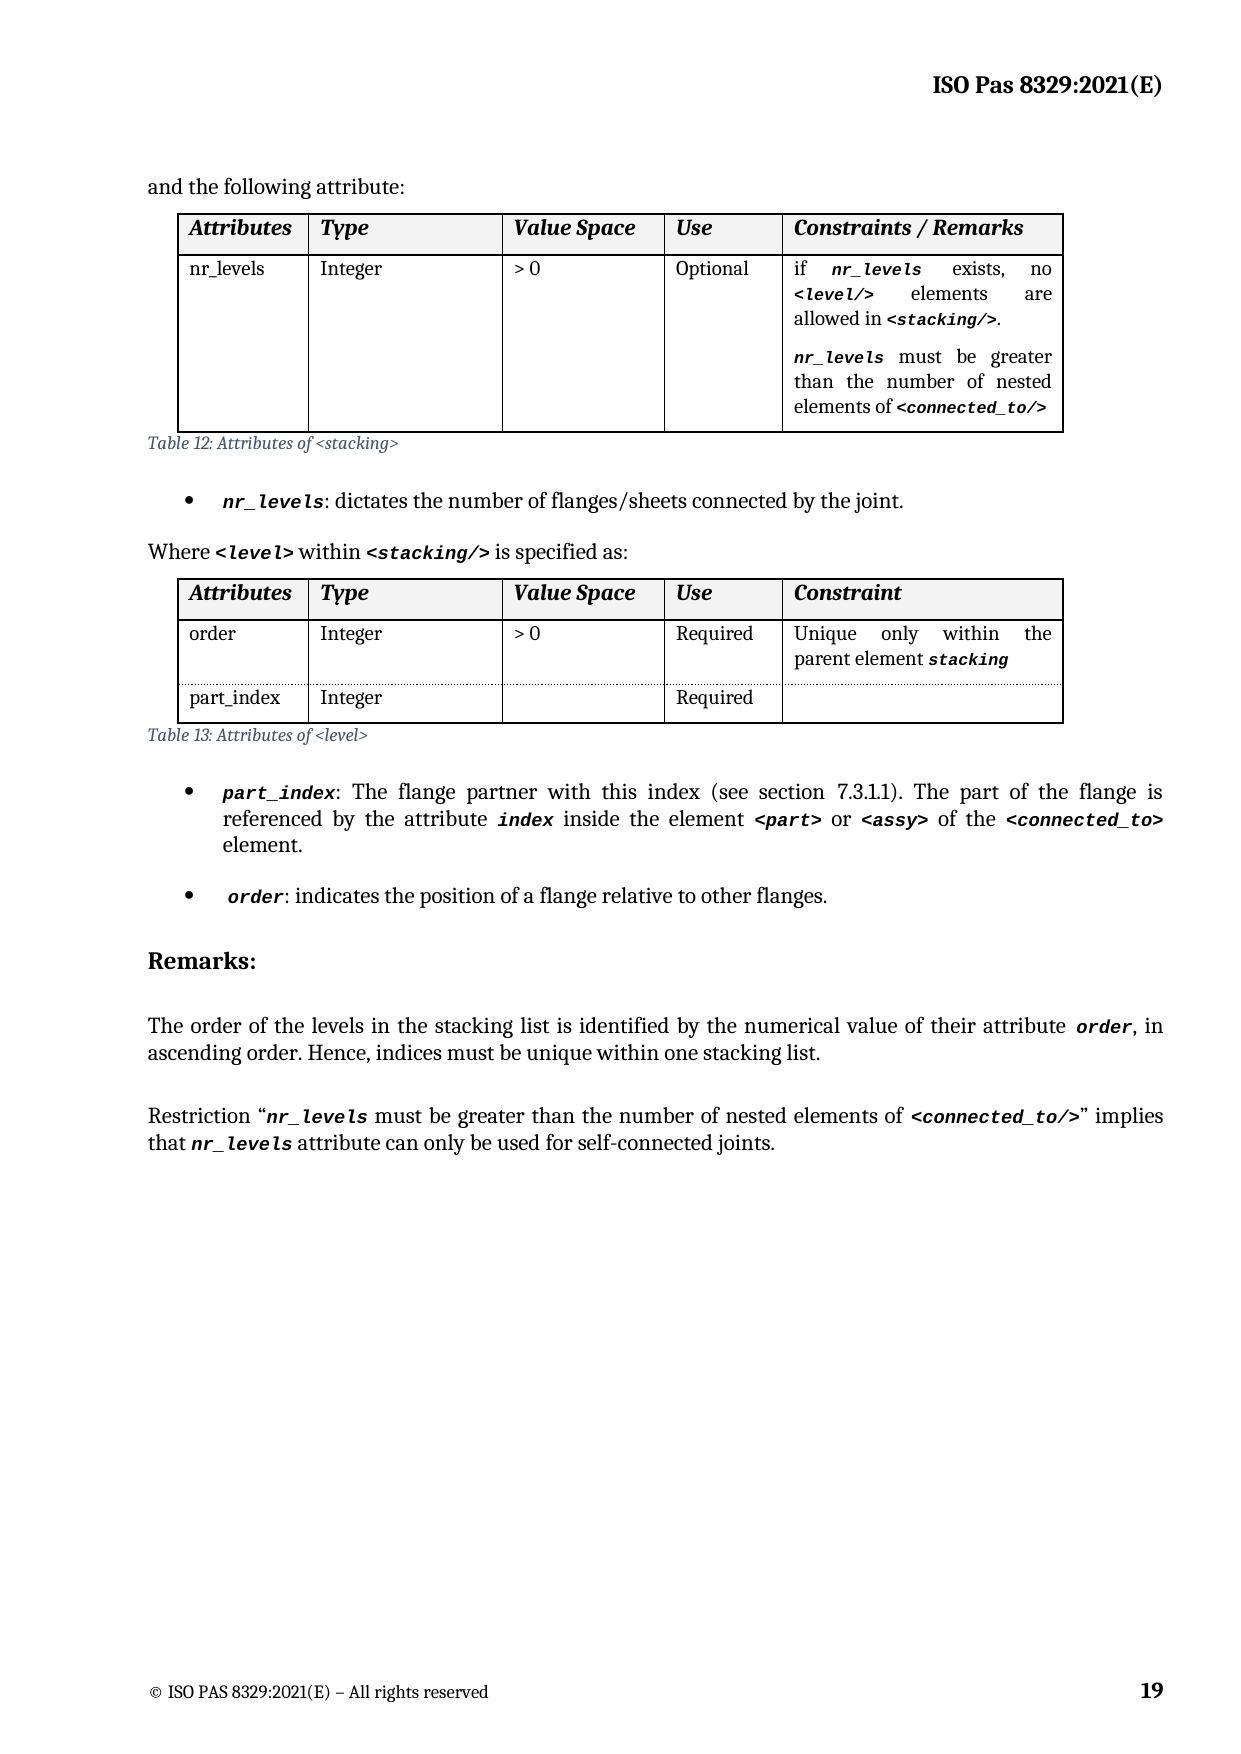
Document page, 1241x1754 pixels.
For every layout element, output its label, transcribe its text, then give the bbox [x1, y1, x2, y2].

text The order of the levels in the stacking list is identified by the numerical value of their attribute order, in ascending order. Hence, indices must be unique within one stacking list. [148, 1013, 1163, 1066]
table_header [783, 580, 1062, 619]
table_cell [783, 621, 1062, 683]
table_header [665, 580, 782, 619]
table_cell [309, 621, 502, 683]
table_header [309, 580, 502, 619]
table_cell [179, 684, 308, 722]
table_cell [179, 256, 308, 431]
text Table 13: Attributes of <level> [148, 724, 1163, 746]
text Remarks: [148, 947, 1163, 976]
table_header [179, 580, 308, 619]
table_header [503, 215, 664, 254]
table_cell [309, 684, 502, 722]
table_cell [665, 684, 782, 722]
text Where <level> within <stacking/> is specified as: [148, 539, 1163, 565]
text and the following attribute: [148, 174, 1163, 200]
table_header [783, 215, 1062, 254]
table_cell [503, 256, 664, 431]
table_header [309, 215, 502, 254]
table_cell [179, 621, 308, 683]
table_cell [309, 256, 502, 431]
text Restriction “nr_levels must be greater than the number of nested elements of <connected_to/>” implies that nr_levels attribute can only be used for self-connected joints. [148, 1103, 1163, 1156]
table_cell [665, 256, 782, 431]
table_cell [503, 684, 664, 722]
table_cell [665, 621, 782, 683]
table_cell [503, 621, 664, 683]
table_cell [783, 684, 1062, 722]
list order: indicates the position of a flange relative to other flanges. [185, 883, 1163, 909]
list part_index: The flange partner with this index (see section 7.3.1.1). The part of the flange is referenced by the attribute index inside the element <part> or <assy> of the <connected_to> element. [185, 779, 1163, 858]
list nr_levels: dictates the number of flanges/sheets connected by the joint. [185, 488, 1163, 514]
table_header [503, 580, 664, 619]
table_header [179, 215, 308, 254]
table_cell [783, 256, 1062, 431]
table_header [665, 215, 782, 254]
text Table 12: Attributes of <stacking> [148, 433, 1163, 454]
